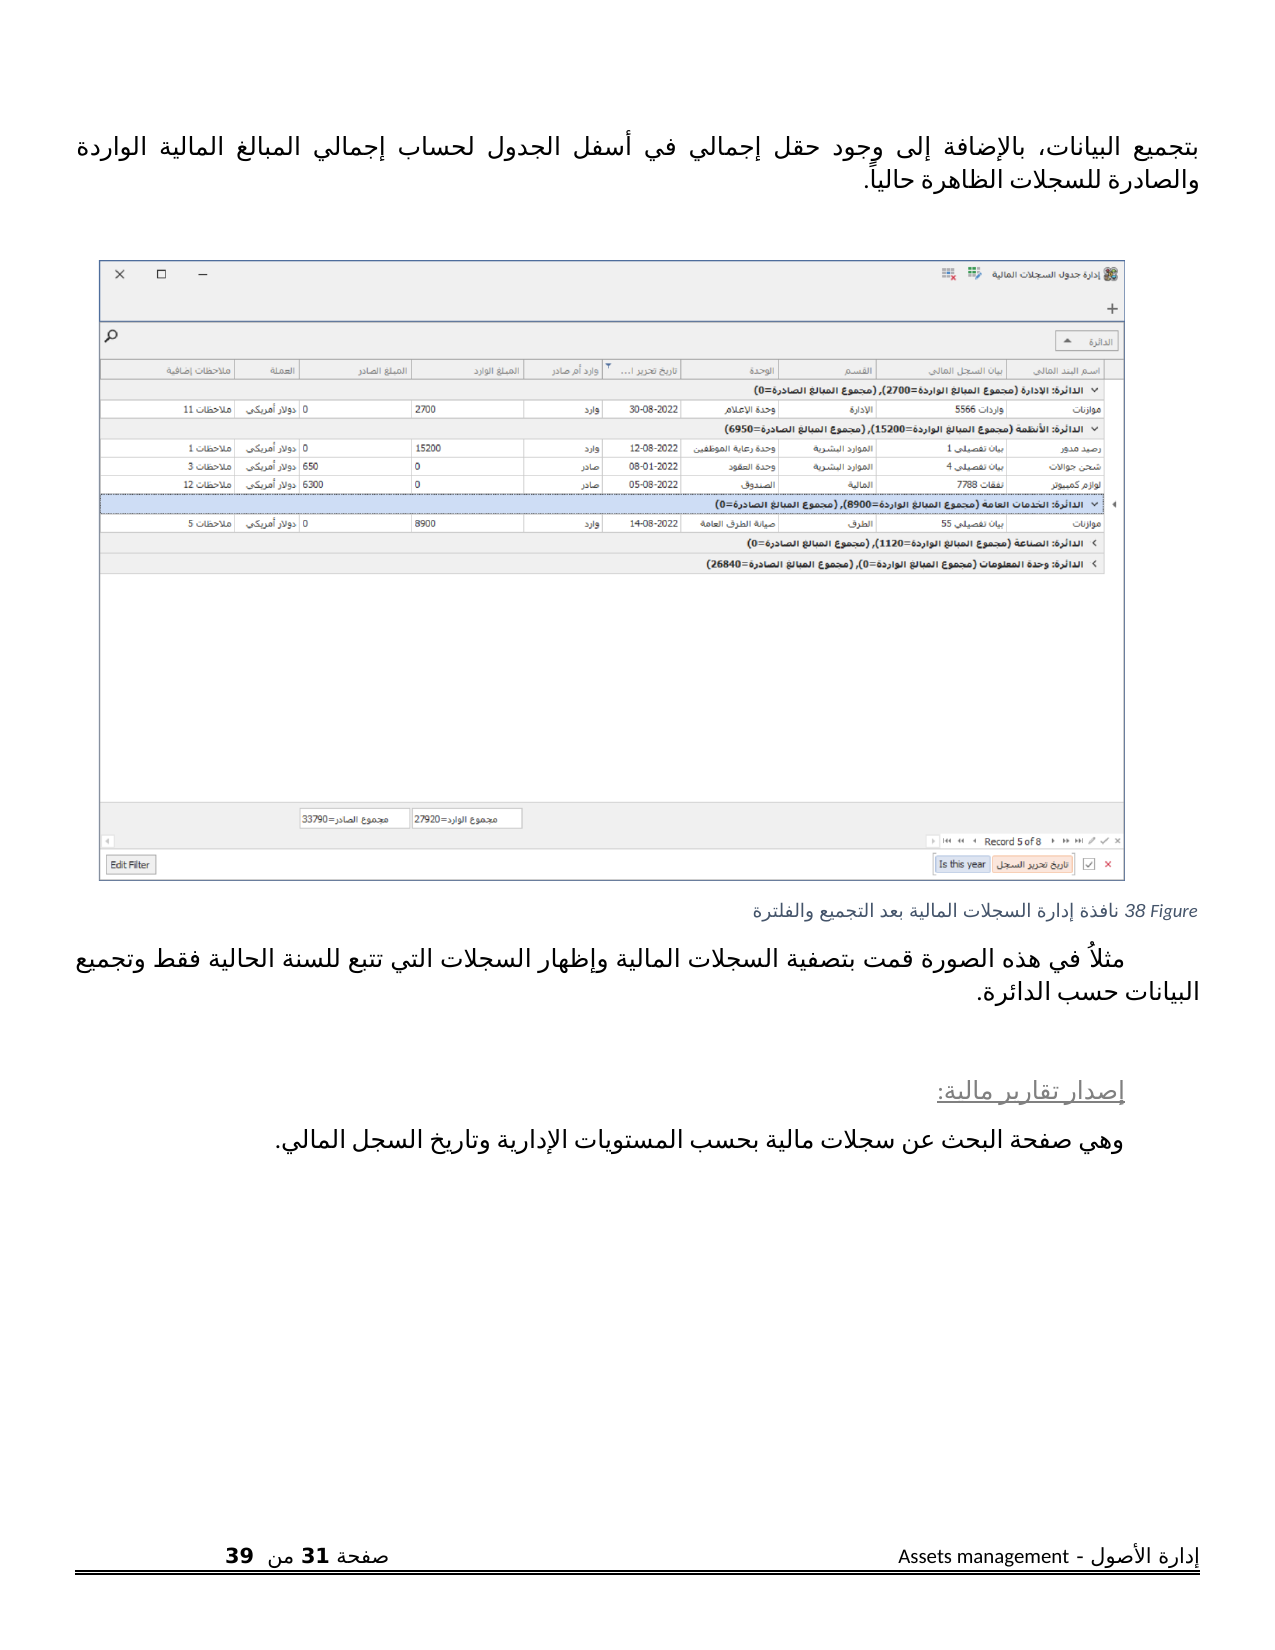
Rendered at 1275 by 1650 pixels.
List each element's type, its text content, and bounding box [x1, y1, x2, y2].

text وهي صفحة البحث عن سجلات مالية بحسب المستويات الإدارية وتاريخ السجل المالي. [75, 1125, 1200, 1155]
picture [98, 260, 1125, 881]
text مثلاُ في هذه الصورة قمت بتصفية السجلات المالية وإظهار السجلات التي تتبع للسنة الحالية فقط وتجميع البيانات حسب الدائرة. [75, 943, 1200, 1006]
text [75, 131, 1200, 194]
text Figure 38 نافذة إدارة السجلات المالية بعد التجميع والفلترة [75, 899, 1200, 922]
subtitle إصدار تقارير مالية: [75, 1075, 1200, 1106]
